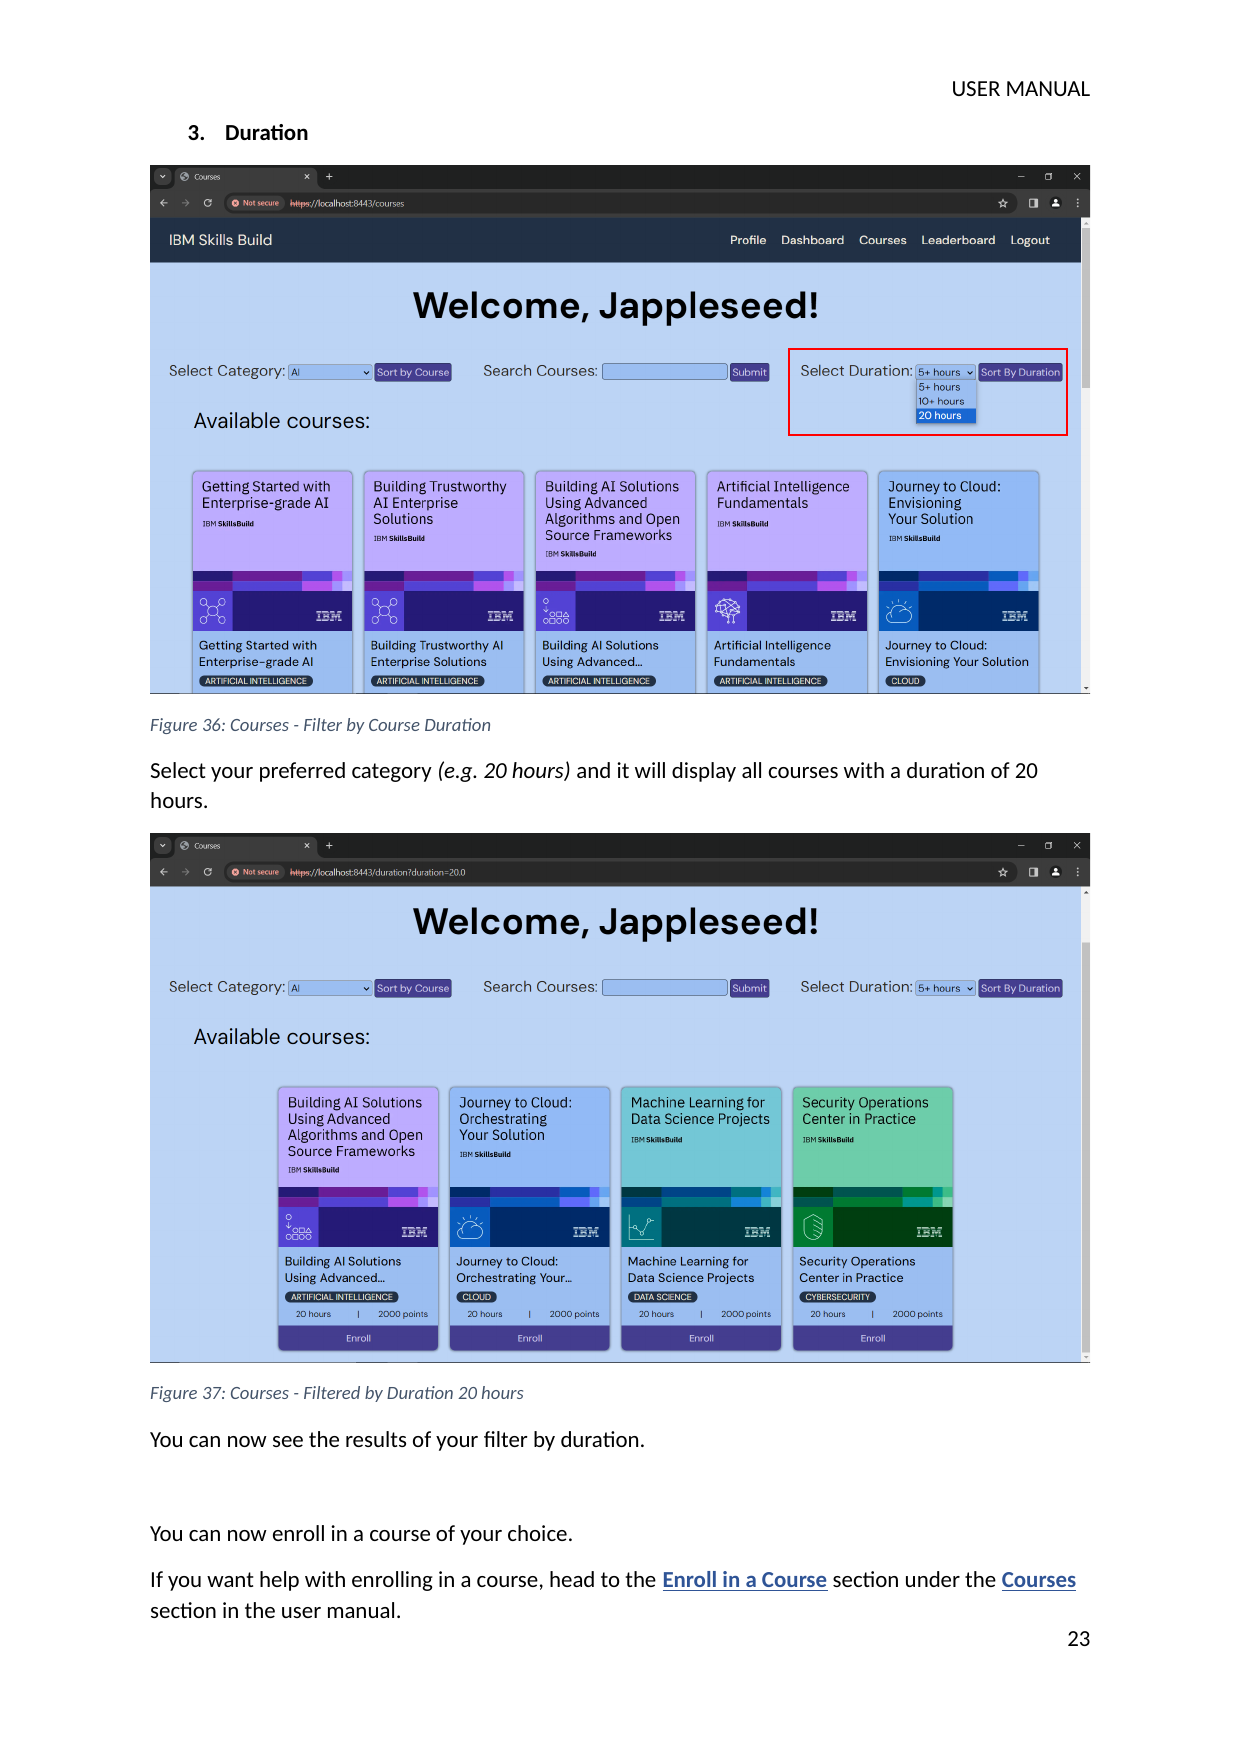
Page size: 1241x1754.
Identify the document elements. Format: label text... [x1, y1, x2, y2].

text If you want help with enrolling in a course, head to the Enroll in a Course section under the Courses section in the user manual. [150, 1566, 1090, 1624]
text You can now enroll in a course of your choice. [150, 1519, 1090, 1547]
text Figure 36: Courses - Filter by Course Duration [150, 713, 1090, 736]
text You can now see the results of your filter by duration. [150, 1425, 1090, 1453]
text Figure 37: Courses - Filtered by Duration 20 hours [150, 1381, 1090, 1404]
text Select your preferred category (e.g. 20 hours) and it will display all courses with a duration of 20 hours. [150, 756, 1090, 815]
list Duration [187, 118, 1090, 146]
picture [150, 165, 1091, 694]
picture [150, 833, 1091, 1363]
